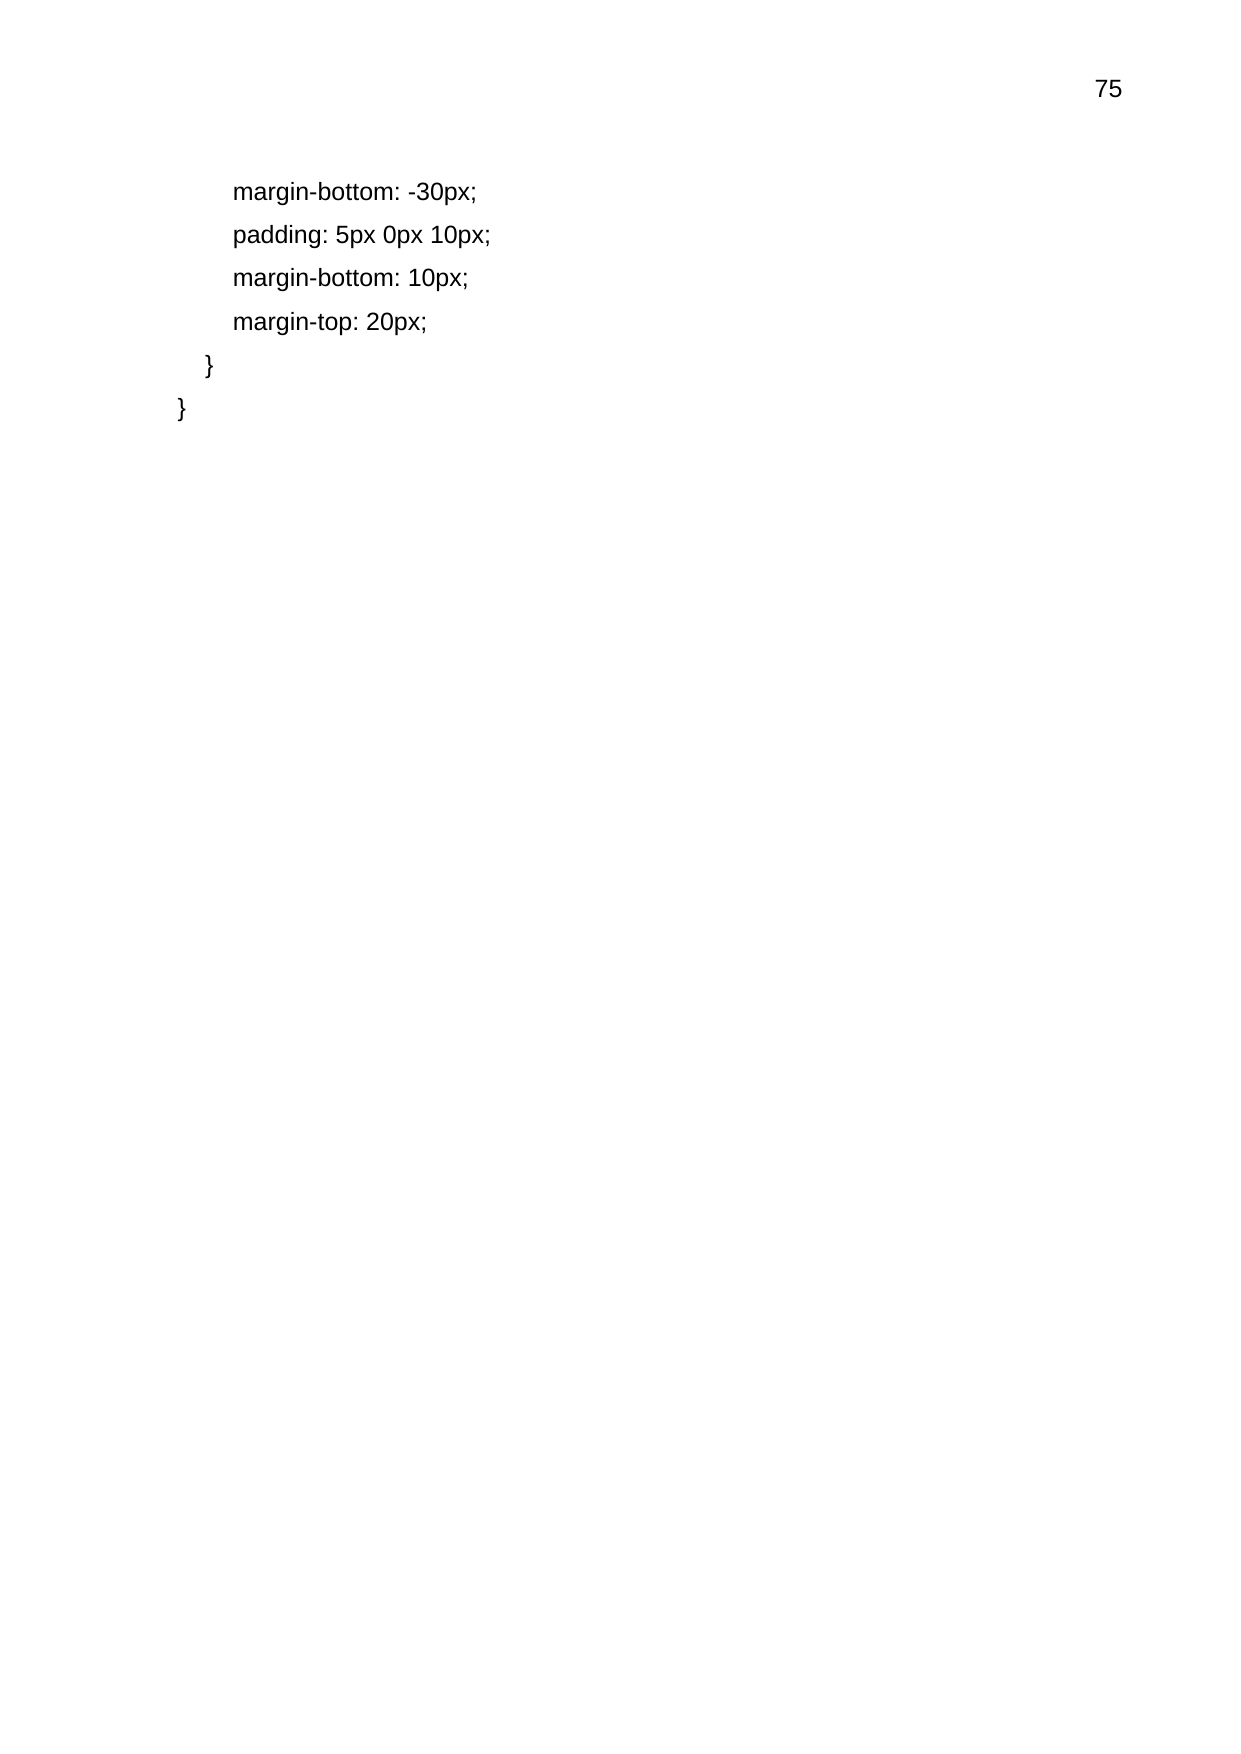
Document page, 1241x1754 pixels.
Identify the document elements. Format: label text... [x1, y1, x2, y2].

text margin-top: 20px; [177, 307, 1122, 335]
text } [177, 393, 1122, 422]
text margin-bottom: 10px; [177, 263, 1122, 292]
text } [177, 350, 1122, 378]
text margin-bottom: -30px; [177, 177, 1122, 206]
text padding: 5px 0px 10px; [177, 220, 1122, 249]
